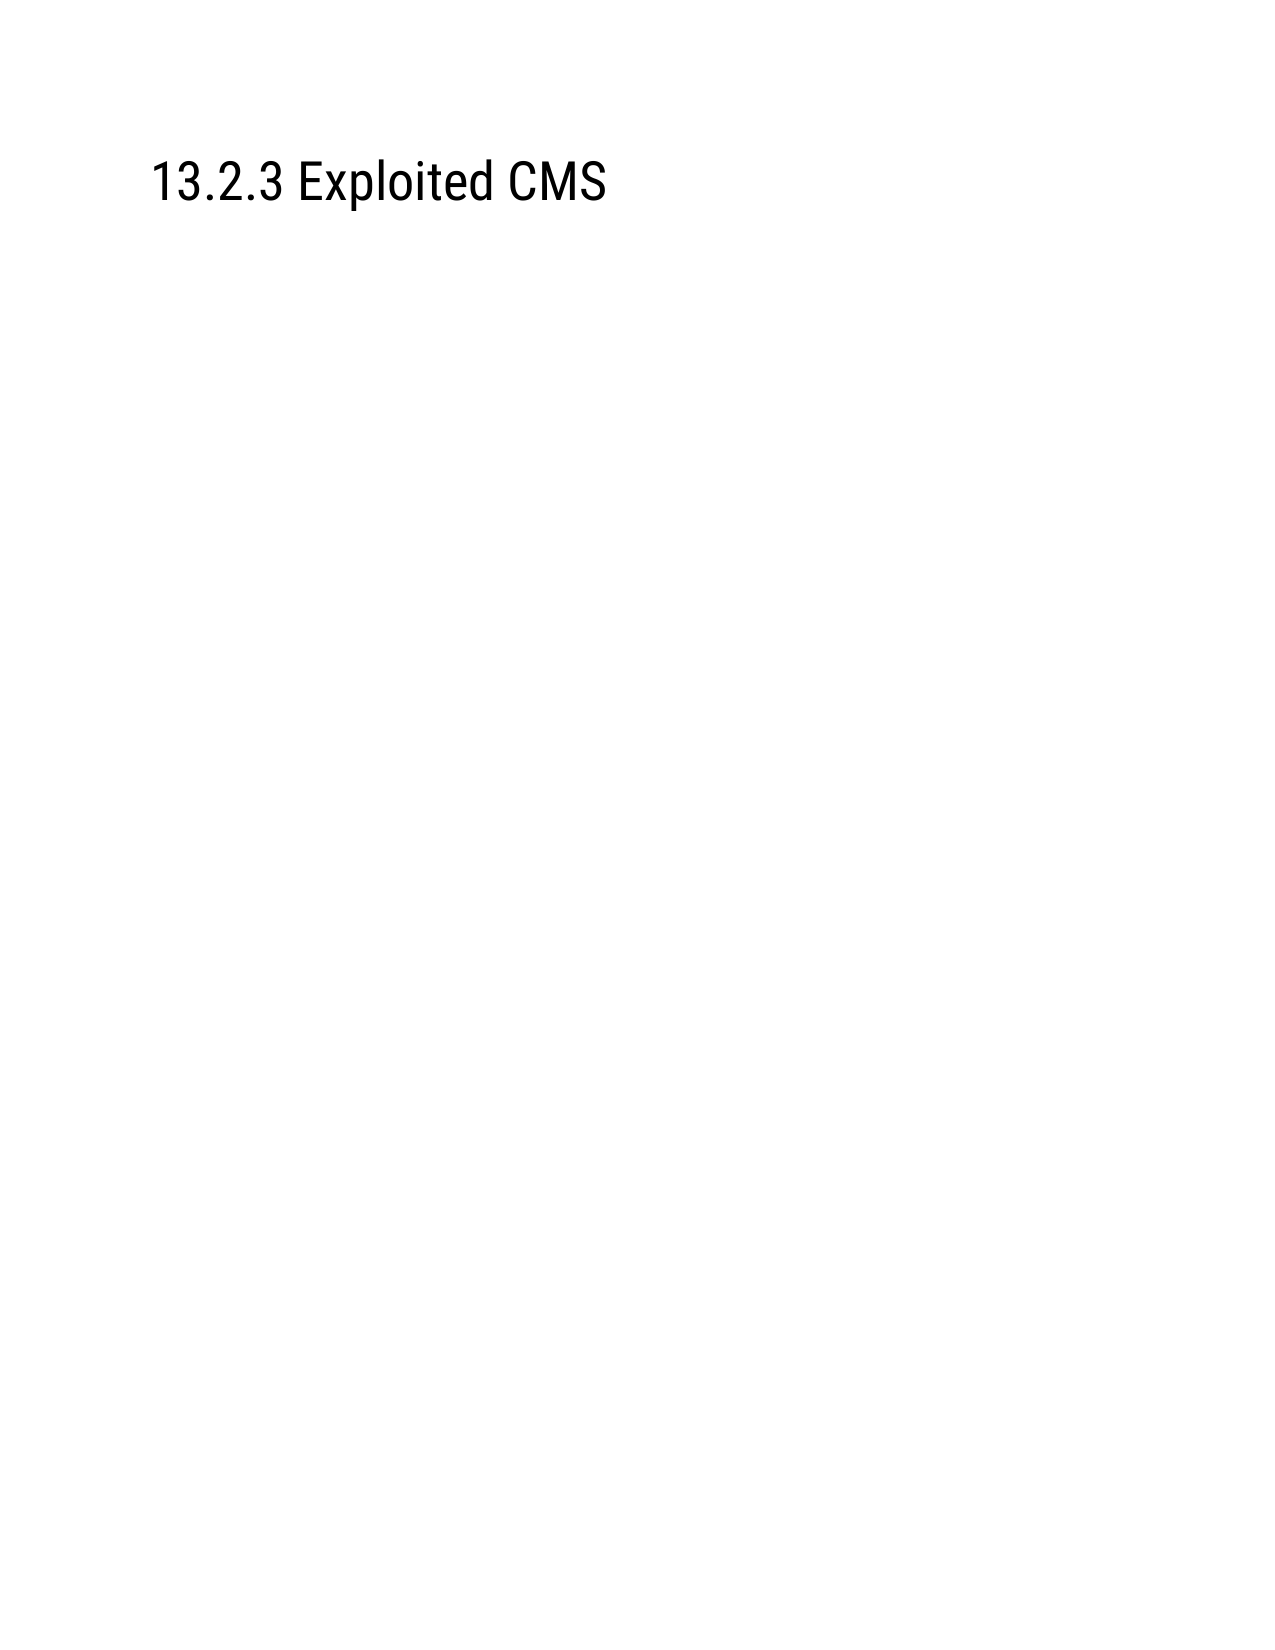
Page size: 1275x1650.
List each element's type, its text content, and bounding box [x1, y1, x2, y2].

title 13.2.3 Exploited CMS [150, 150, 1125, 213]
